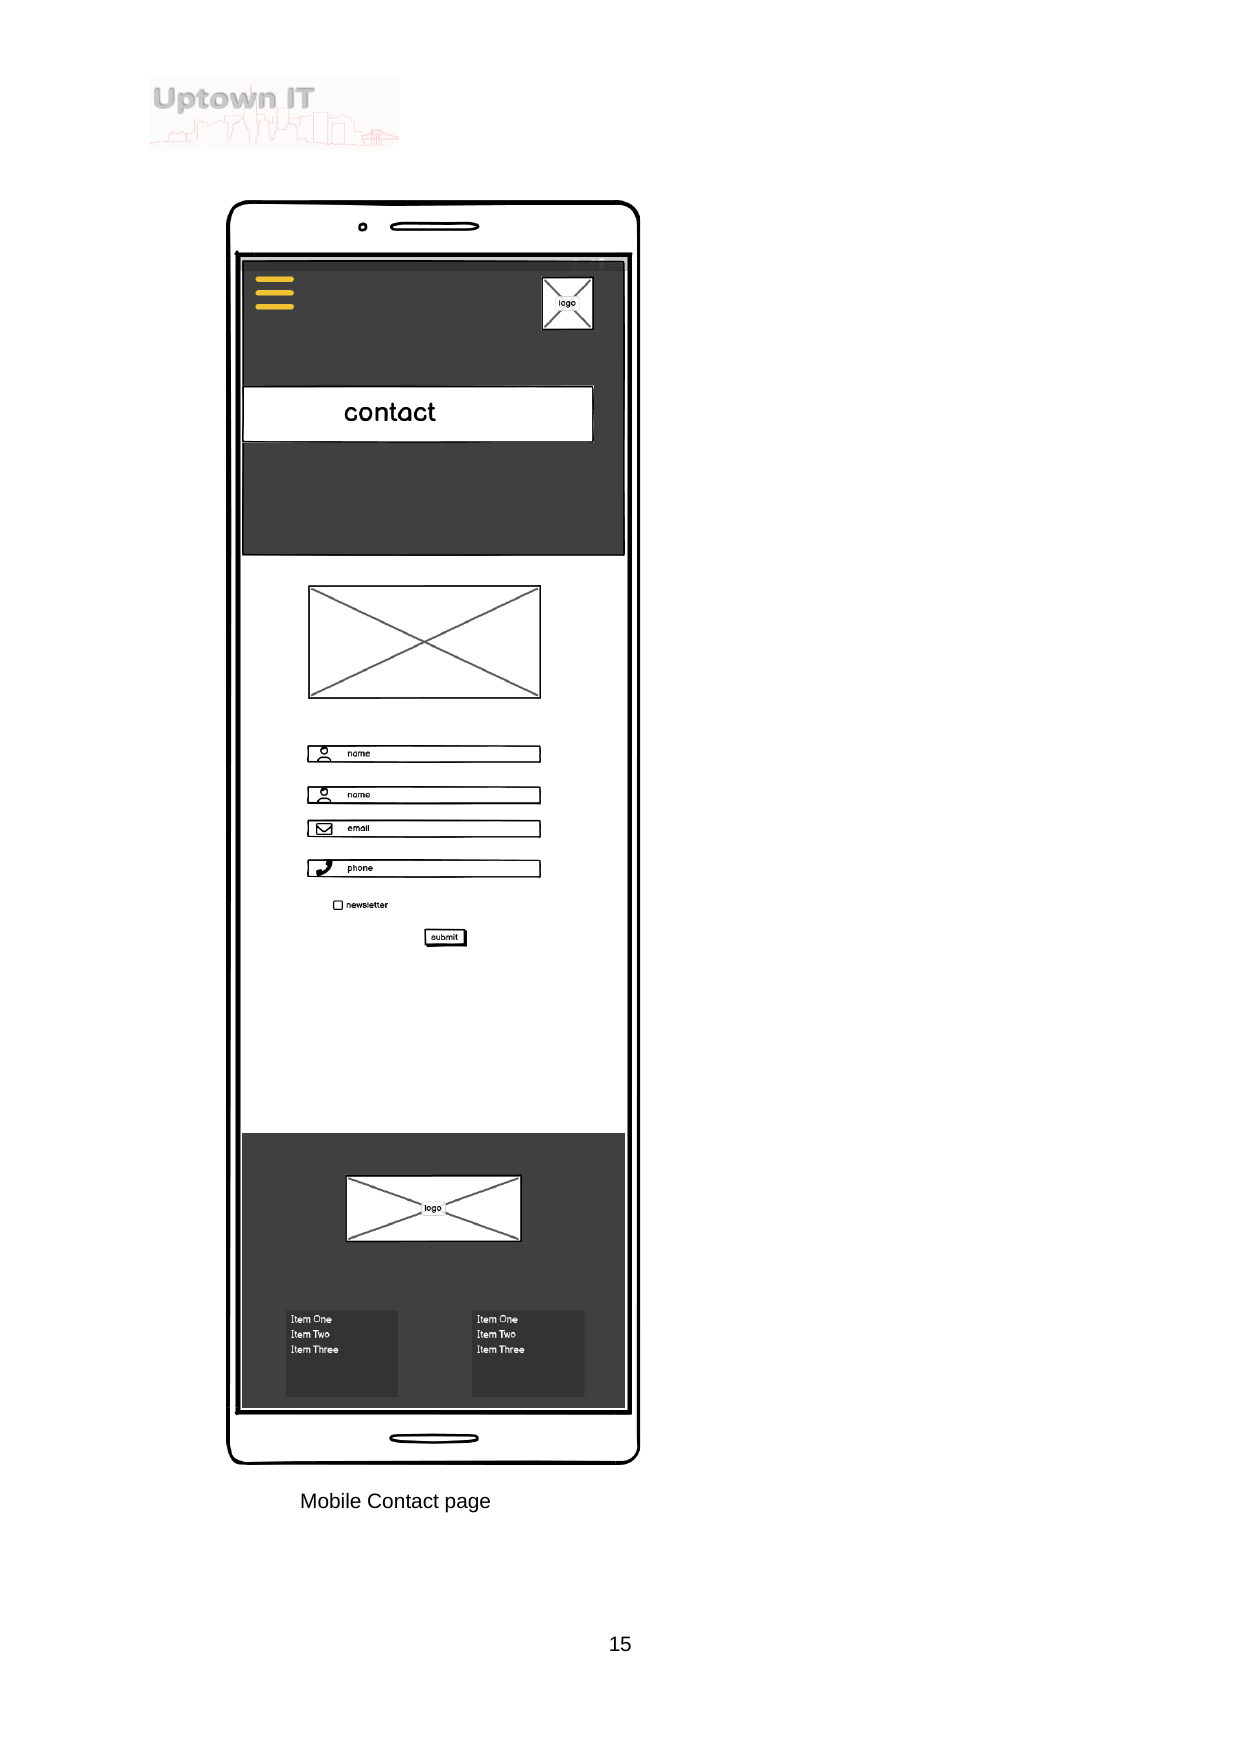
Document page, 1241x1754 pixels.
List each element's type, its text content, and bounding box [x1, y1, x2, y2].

picture [150, 73, 400, 153]
picture [225, 200, 641, 1465]
text Mobile Contact page [150, 1489, 1090, 1513]
